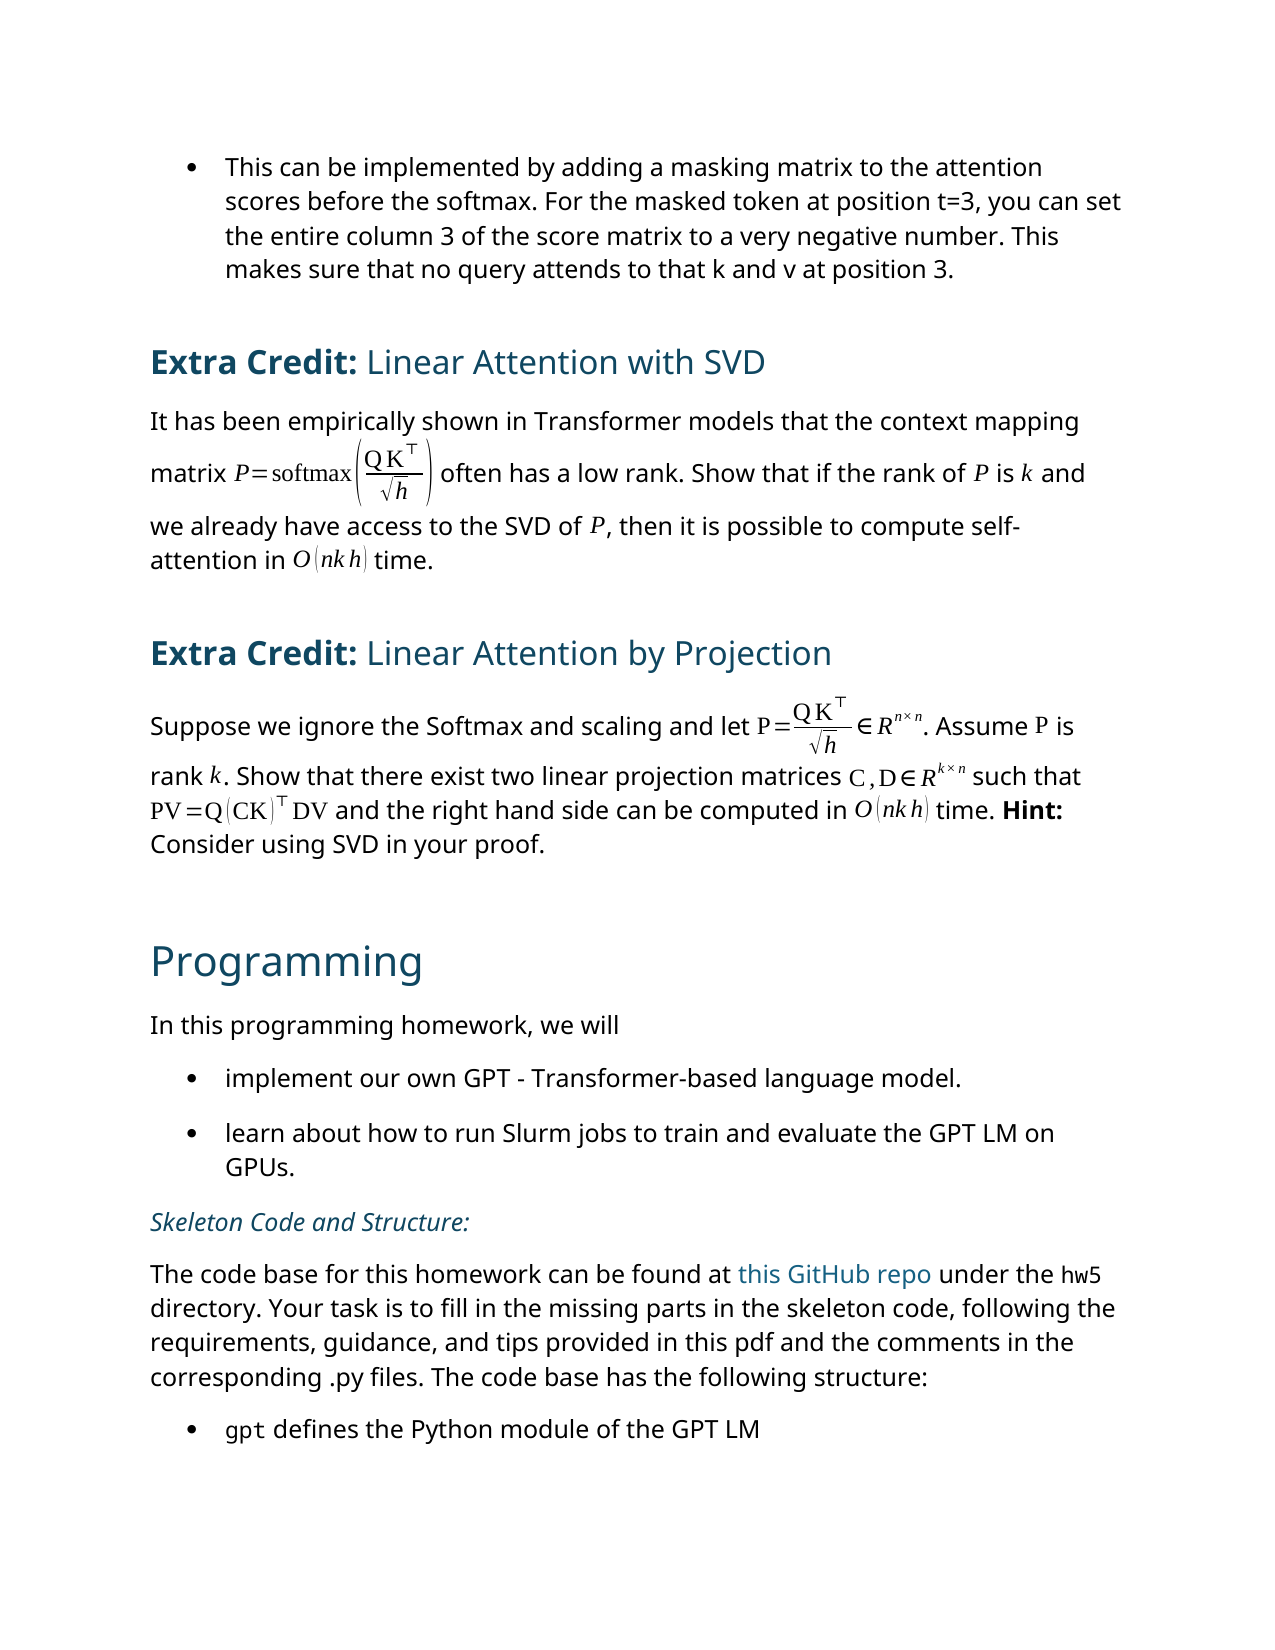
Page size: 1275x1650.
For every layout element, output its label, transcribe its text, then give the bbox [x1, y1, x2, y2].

subtitle Programming [150, 932, 1125, 989]
list gpt defines the Python module of the GPT LM [187, 1412, 1125, 1446]
text In this programming homework, we will [150, 1007, 1125, 1042]
list This can be implemented by adding a masking matrix to the attention scores before the softmax. For the masked token at position t=3, you can set the entire column 3 of the score matrix to a very negative number. This makes sure that no query attends to that k and v at position 3. [187, 150, 1125, 320]
subtitle Skeleton Code and Structure: [150, 1204, 1125, 1238]
subtitle Extra Credit: Linear Attention with SVD [150, 339, 1125, 384]
subtitle Extra Credit: Linear Attention by Projection [150, 629, 1125, 675]
list learn about how to run Slurm jobs to train and evaluate the GPT LM on GPUs. [187, 1115, 1125, 1183]
text The code base for this homework can be found at this GitHub repo under the hw5 directory. Your task is to fill in the missing parts in the skeleton code, following the requirements, guidance, and tips provided in this pdf and the comments in the corresponding .py files. The code base has the following structure: [150, 1257, 1125, 1393]
text Suppose we ignore the Softmax and scaling and let . Assume is rank . Show that there exist two linear projection matrices such that and the right hand side can be computed in time. Hint: Consider using SVD in your proof. [150, 694, 1125, 894]
list implement our own GPT - Transformer-based language model. [187, 1060, 1125, 1094]
text It has been empirically shown in Transformer models that the context mapping matrix often has a low rank. Show that if the rank of is and we already have access to the SVD of , then it is possible to compute self-attention in time. [150, 403, 1125, 611]
